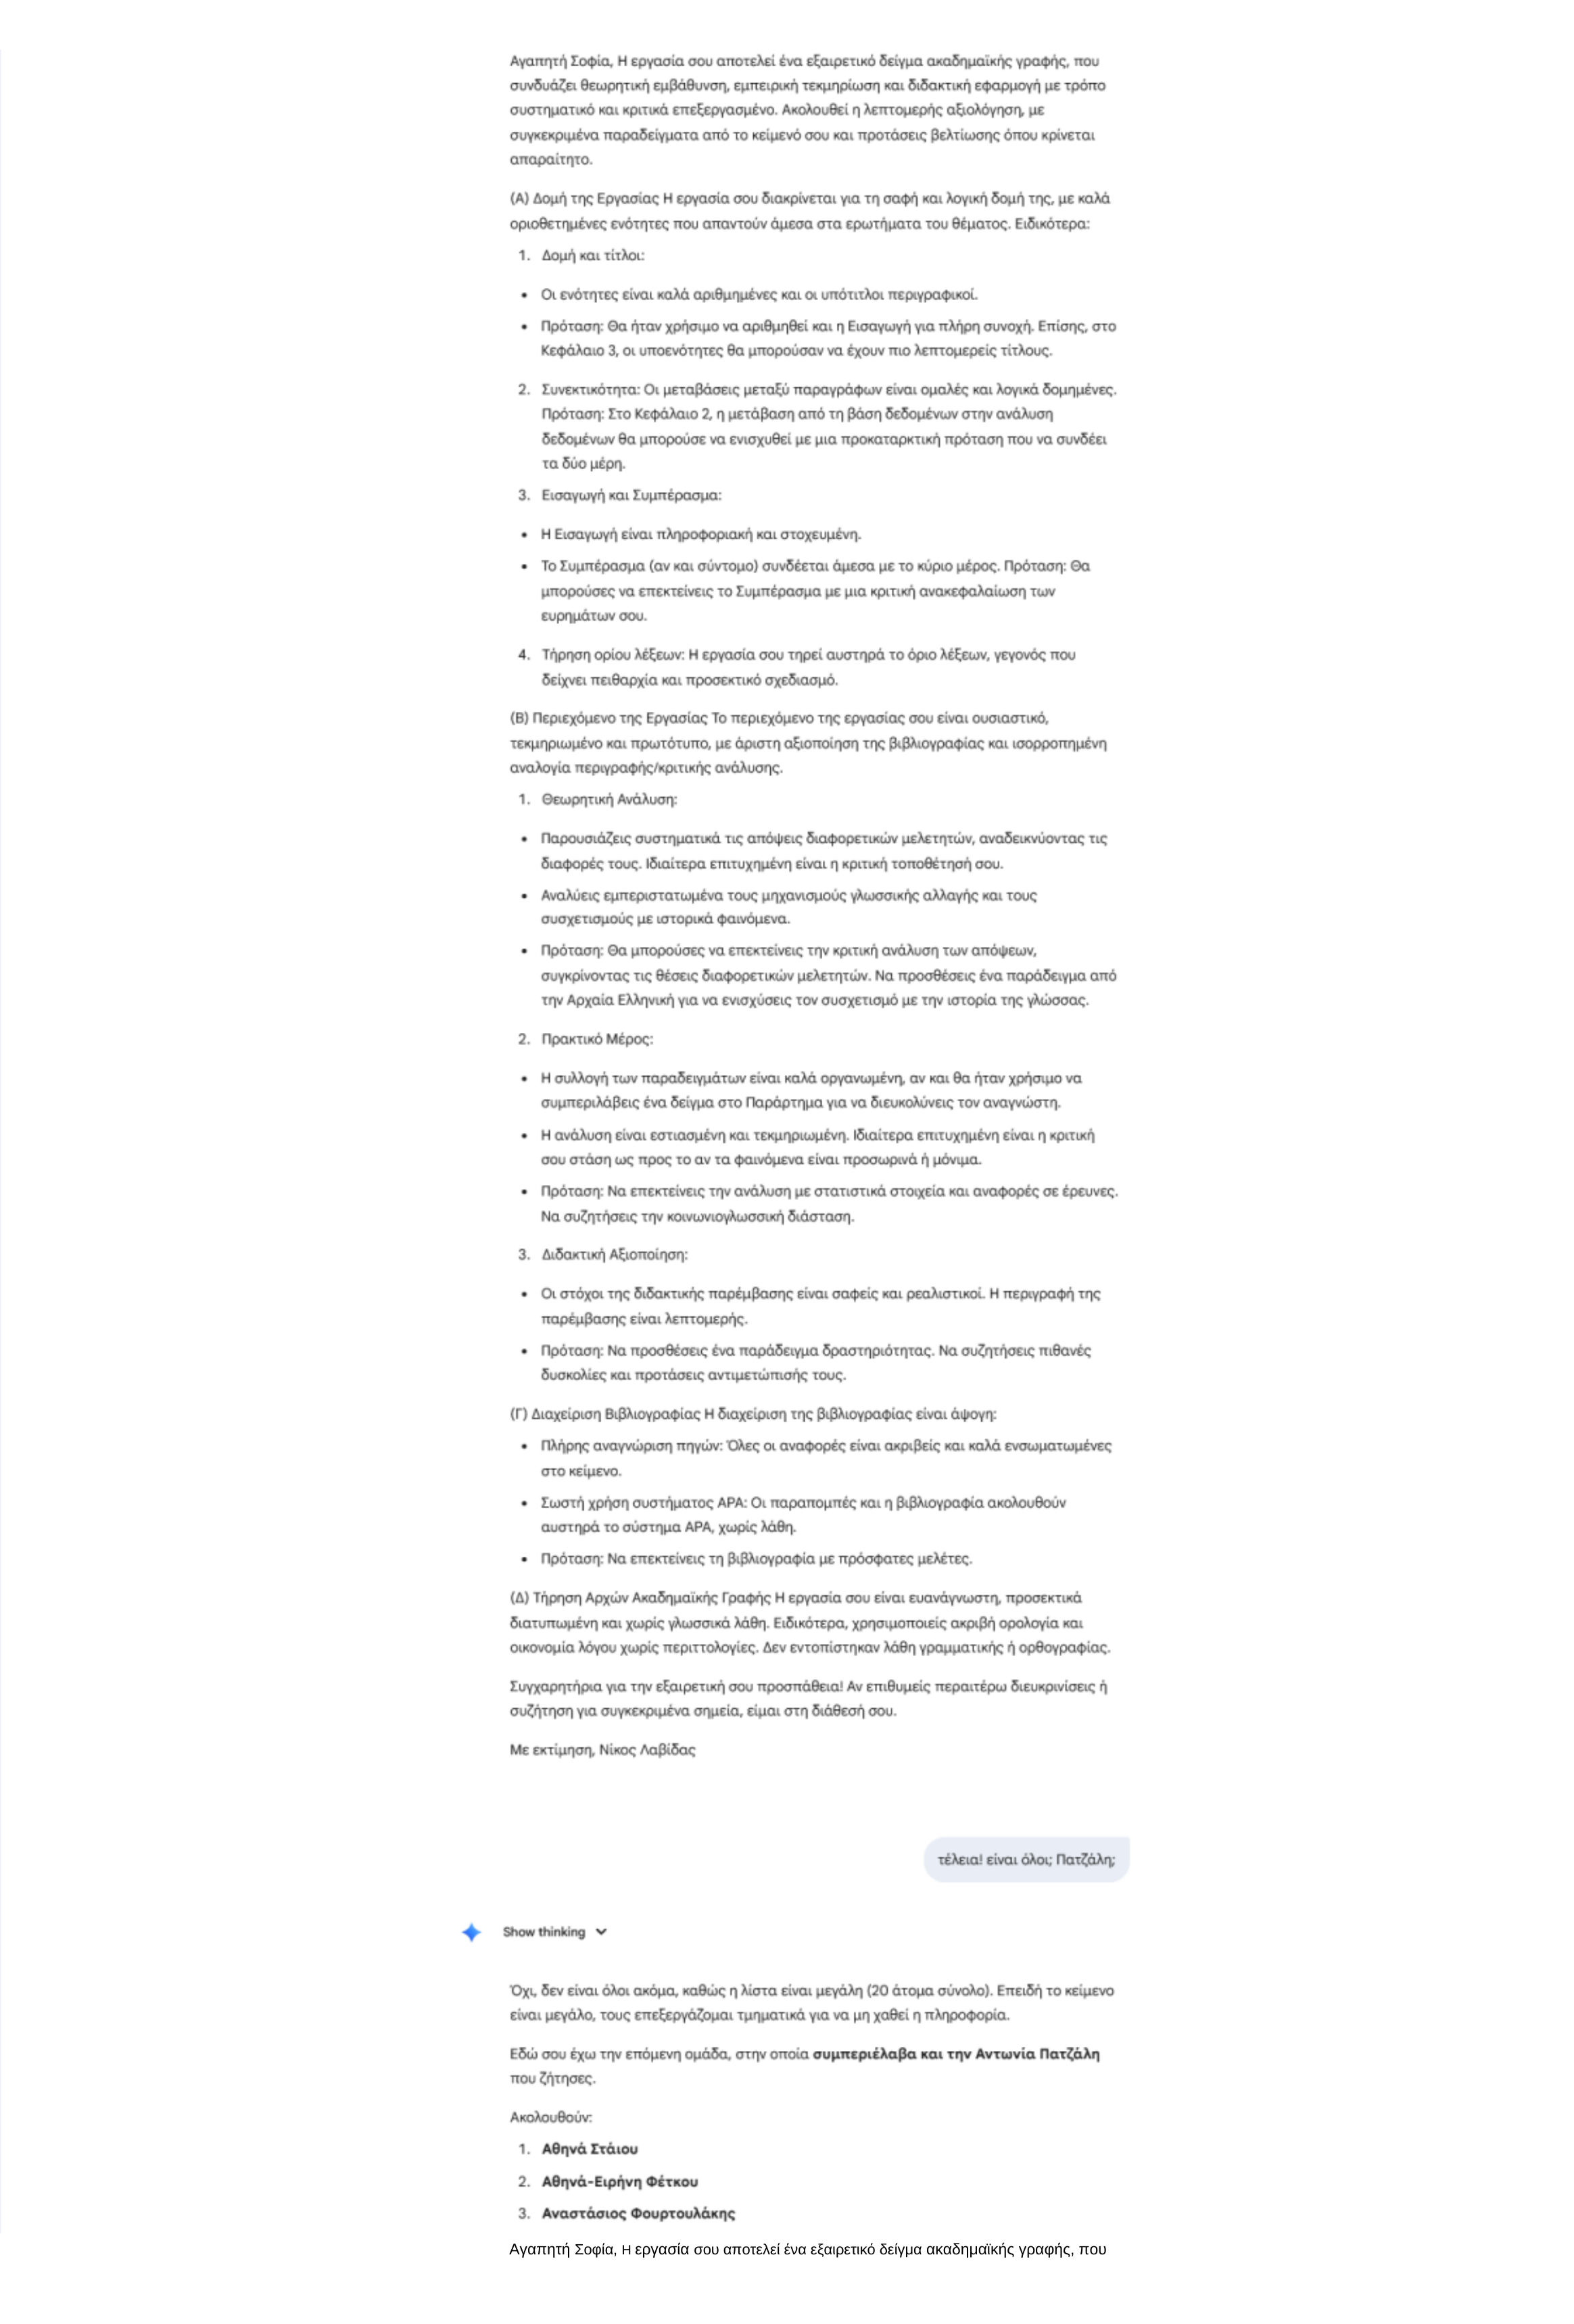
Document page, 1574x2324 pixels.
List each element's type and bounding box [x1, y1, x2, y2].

picture [0, 49, 1574, 2233]
text [509, 2233, 1107, 2258]
